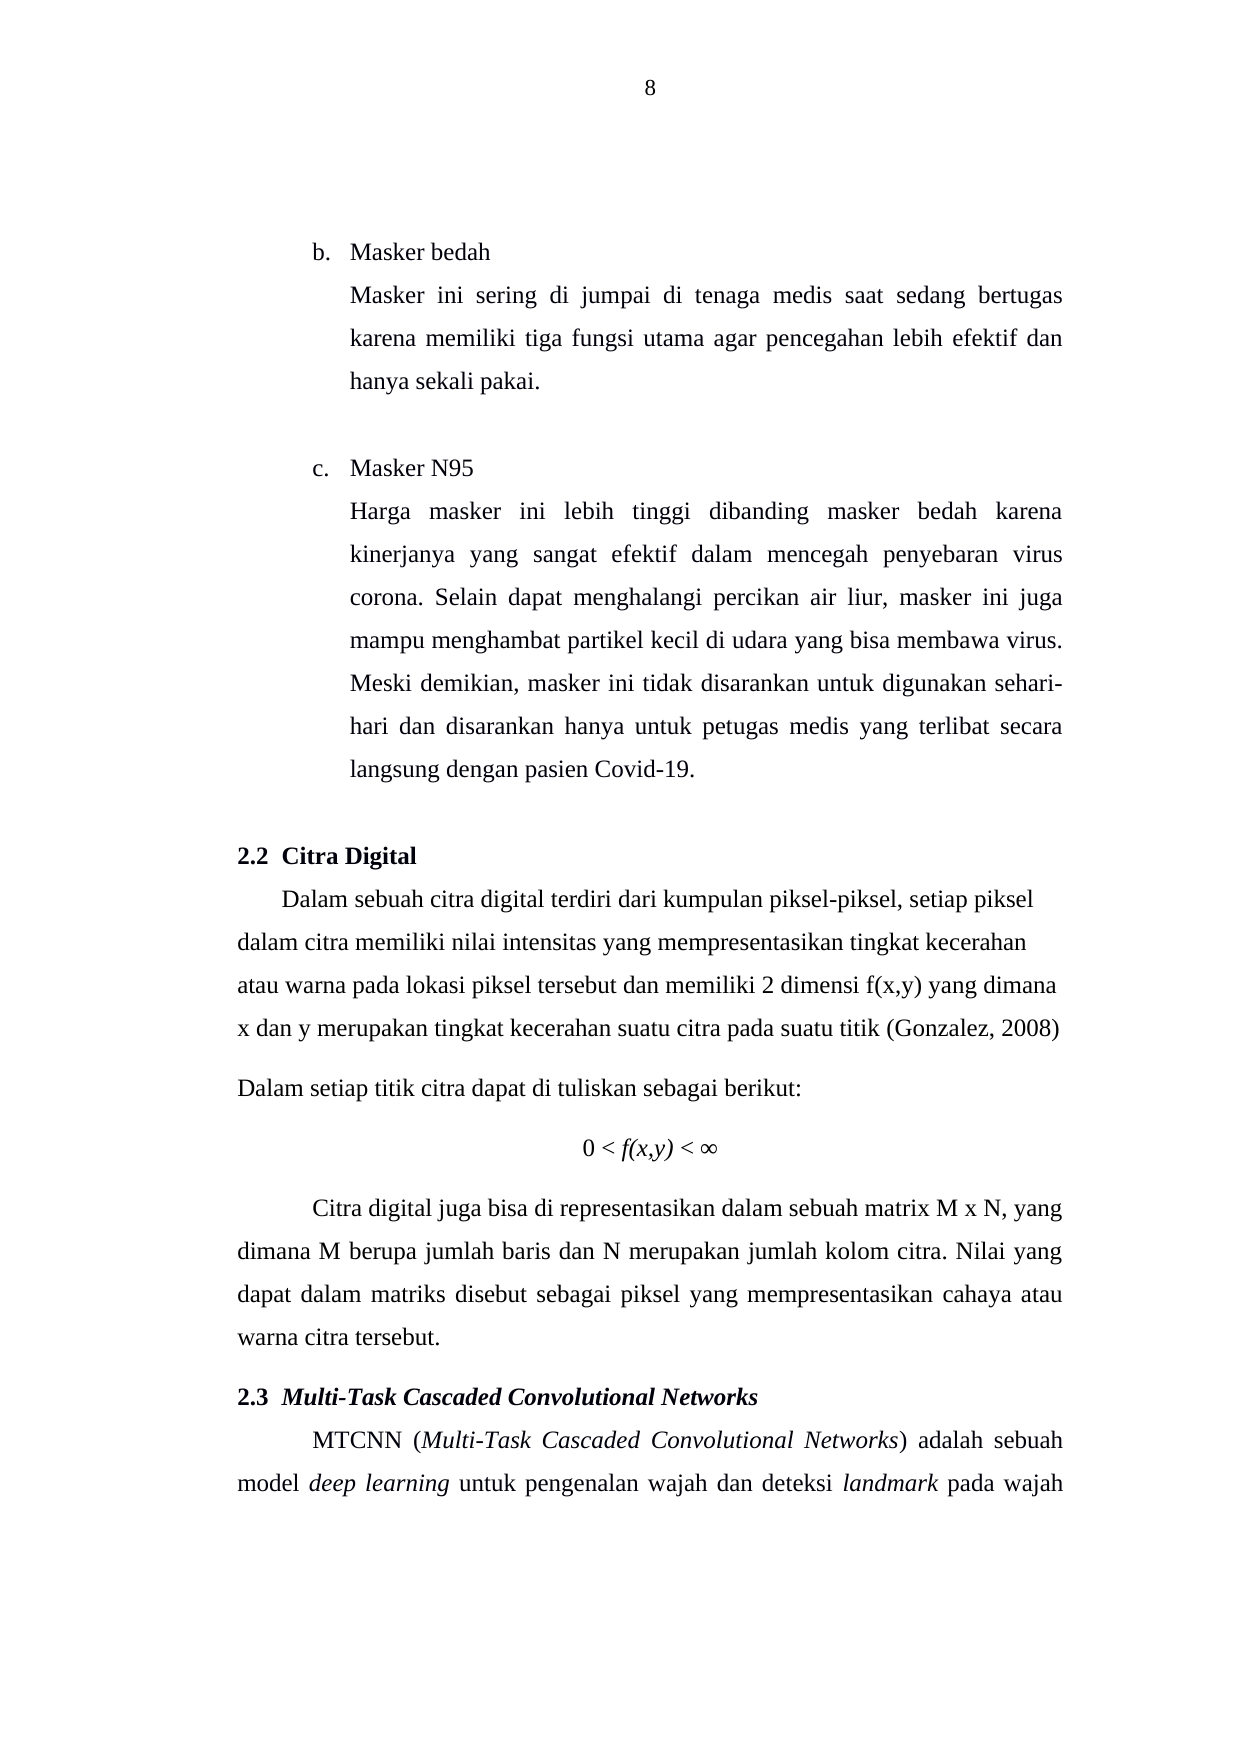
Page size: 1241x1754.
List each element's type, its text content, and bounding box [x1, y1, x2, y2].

list Harga masker ini lebih tinggi dibanding masker bedah karena kinerjanya yang sangat efektif dalam mencegah penyebaran virus corona. Selain dapat menghalangi percikan air liur, masker ini juga mampu menghambat partikel kecil di udara yang bisa membawa virus. Meski demikian, masker ini tidak disarankan untuk digunakan sehari-hari dan disarankan hanya untuk petugas medis yang terlibat secara langsung dengan pasien Covid-19. [349, 496, 1063, 783]
subtitle 2.2 Citra Digital [237, 841, 1063, 869]
list Masker N95 [312, 453, 1063, 481]
text 0 < f(x,y) < ∞ [237, 1133, 1063, 1162]
text Dalam sebuah citra digital terdiri dari kumpulan piksel-piksel, setiap piksel dalam citra memiliki nilai intensitas yang mempresentasikan tingkat kecerahan atau warna pada lokasi piksel tersebut dan memiliki 2 dimensi f(x,y) yang dimana x dan y merupakan tingkat kecerahan suatu citra pada suatu titik [237, 884, 1063, 1042]
list Masker ini sering di jumpai di tenaga medis saat sedang bertugas karena memiliki tiga fungsi utama agar pencegahan lebih efektif dan hanya sekali pakai. [349, 280, 1063, 395]
subtitle 2.3 Multi-Task Cascaded Convolutional Networks [237, 1382, 1063, 1411]
text Dalam setiap titik citra dapat di tuliskan sebagai berikut: [237, 1073, 1063, 1102]
list Masker bedah [312, 237, 1063, 266]
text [237, 1425, 1063, 1497]
text Citra digital juga bisa di representasikan dalam sebuah matrix M x N, yang dimana M berupa jumlah baris dan N merupakan jumlah kolom citra. Nilai yang dapat dalam matriks disebut sebagai piksel yang mempresentasikan cahaya atau warna citra tersebut. [237, 1193, 1063, 1351]
